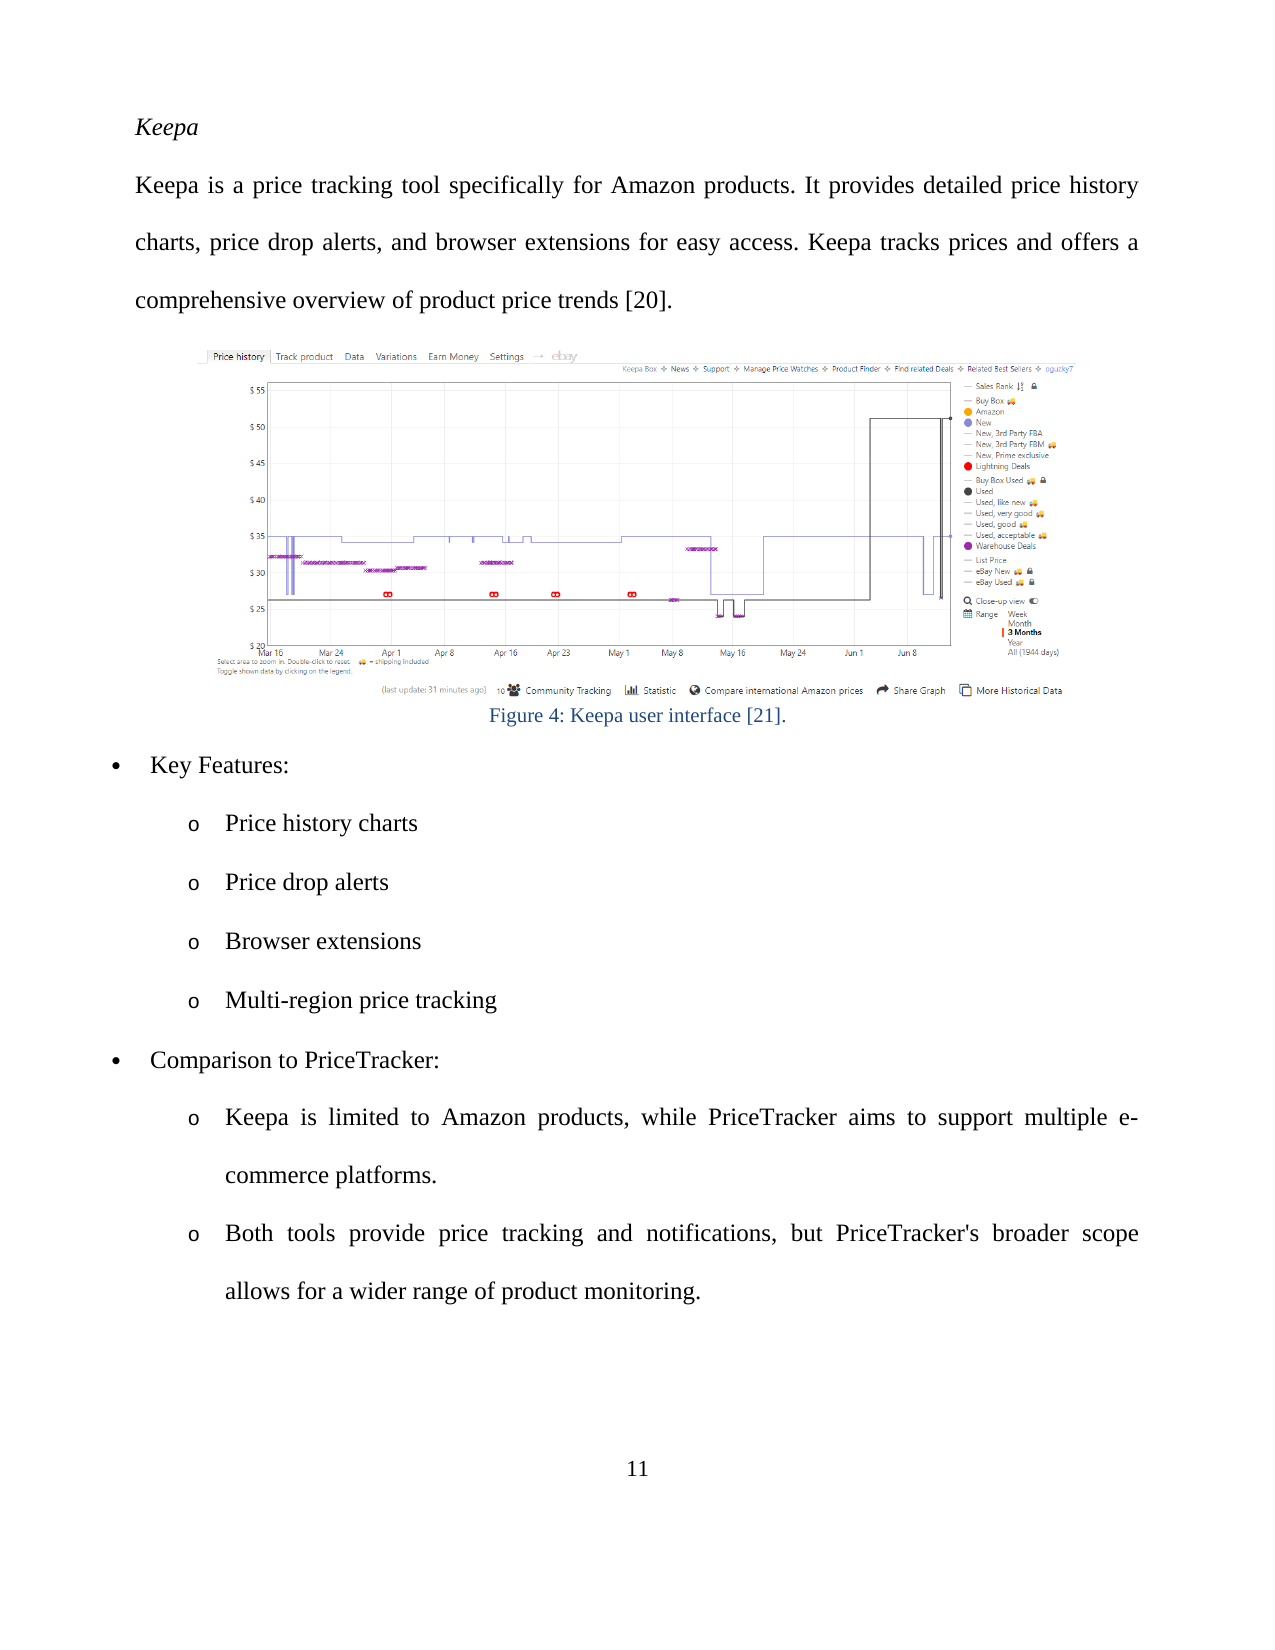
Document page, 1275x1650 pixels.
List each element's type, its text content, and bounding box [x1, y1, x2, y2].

list Comparison to PriceTracker: [112, 1045, 1140, 1073]
list Price drop alerts [187, 867, 1140, 897]
text Keepa [135, 112, 1140, 141]
list Price history charts [187, 808, 1140, 838]
text Figure 4: Keepa user interface [21]. [135, 702, 1140, 751]
text Keepa is a price tracking tool specifically for Amazon products. It provides detailed price history charts, price drop alerts, and browser extensions for easy access. Keepa tracks prices and offers a comprehensive overview of product price trends [20]. [135, 170, 1140, 314]
picture [195, 342, 1080, 703]
list Keepa is limited to Amazon products, while PriceTracker aims to support multiple e-commerce platforms. [187, 1102, 1140, 1189]
list Browser extensions [187, 926, 1140, 956]
list Multi-region price tracking [187, 986, 1140, 1015]
list Key Features: [112, 751, 1140, 779]
list Both tools provide price tracking and notifications, but PriceTracker's broader scope allows for a wider range of product monitoring. [187, 1218, 1140, 1305]
